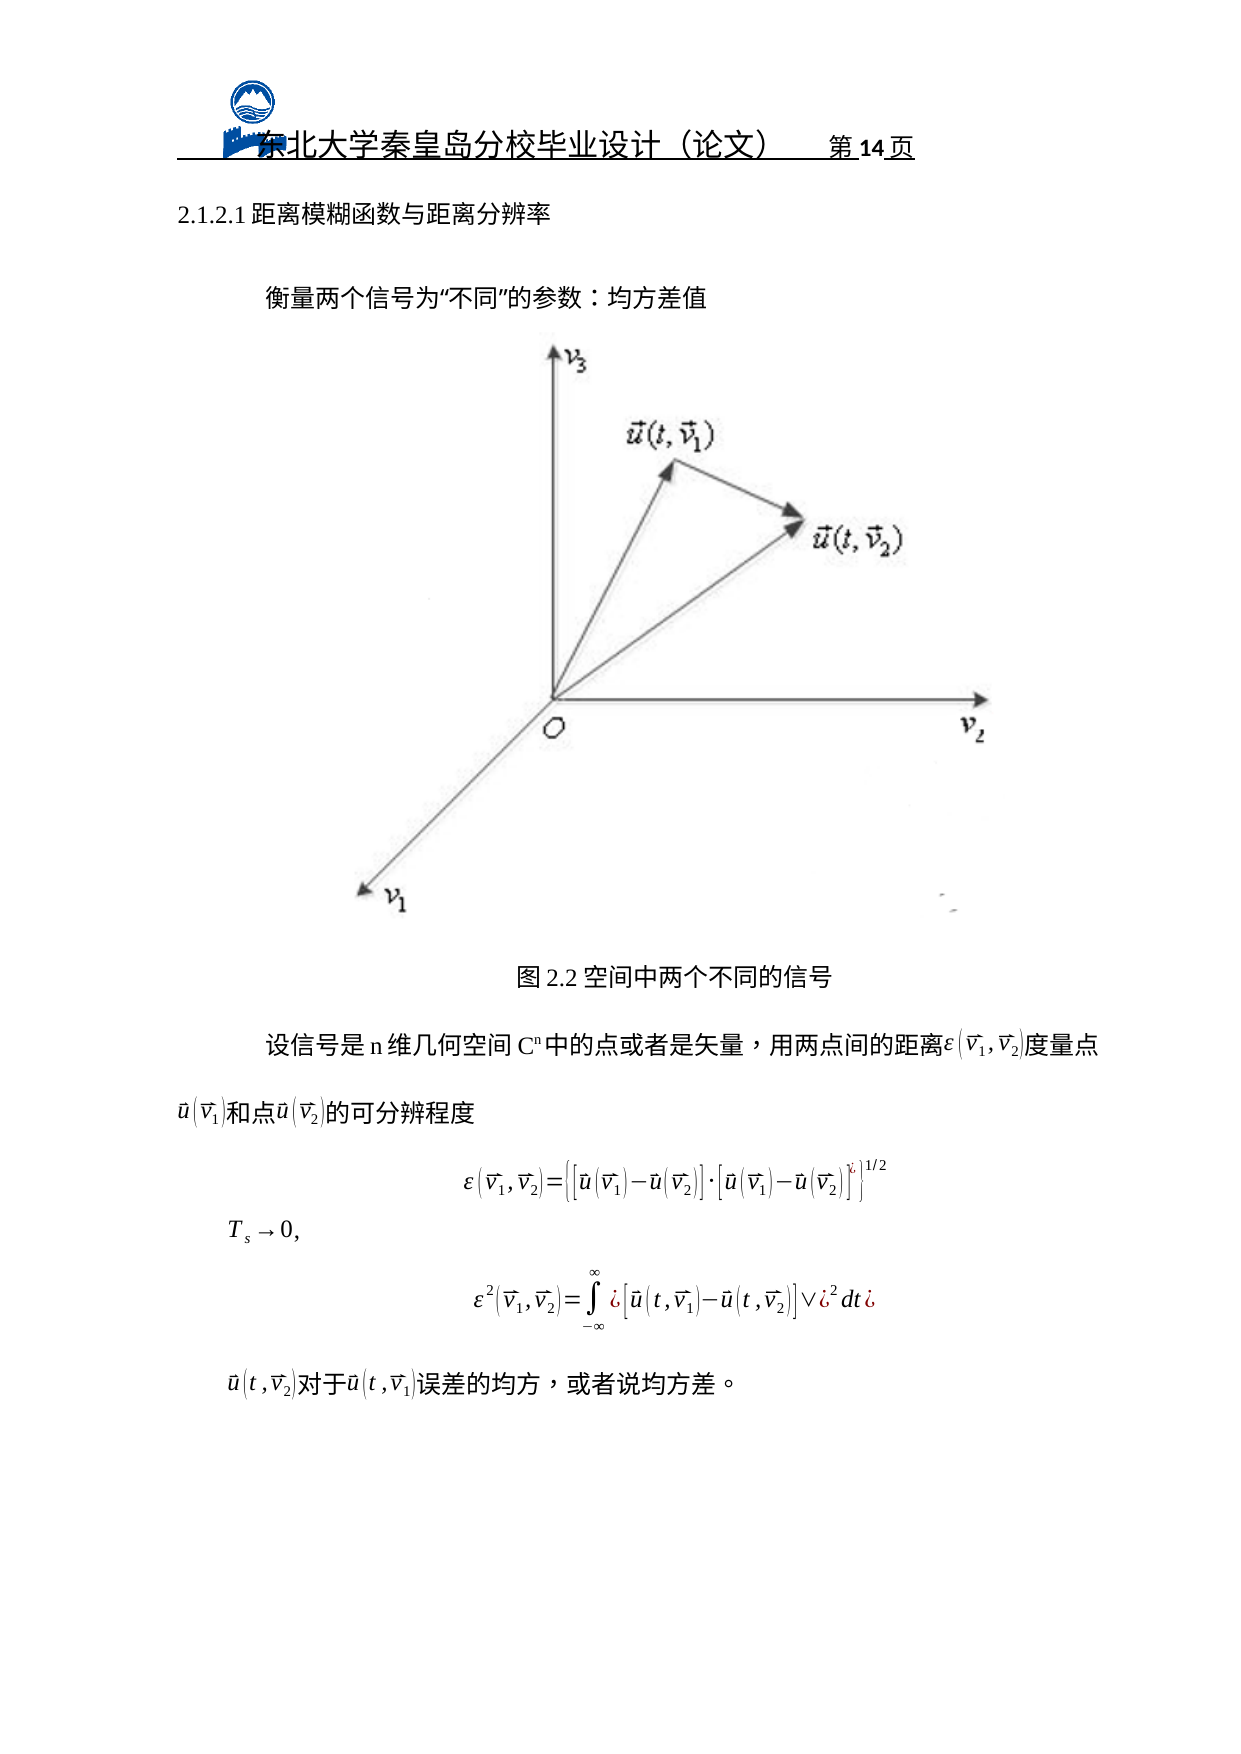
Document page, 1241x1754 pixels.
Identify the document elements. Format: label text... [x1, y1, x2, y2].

subtitle 2.1.2.1距离模糊函数与距离分辨率 [177, 178, 1122, 246]
picture [344, 331, 1006, 933]
text 设信号是n维几何空间Cn中的点或者是矢量，用两点间的距离度量点和点的可分辨程度 [177, 1011, 1122, 1146]
text 图2.2 空间中两个不同的信号 [177, 943, 1122, 1011]
text 衡量两个信号为“不同”的参数：均方差值 [177, 263, 1122, 331]
text 对于误差的均方，或者说均方差。 [177, 1350, 1122, 1418]
text , [177, 1214, 1122, 1248]
picture [214, 79, 292, 158]
